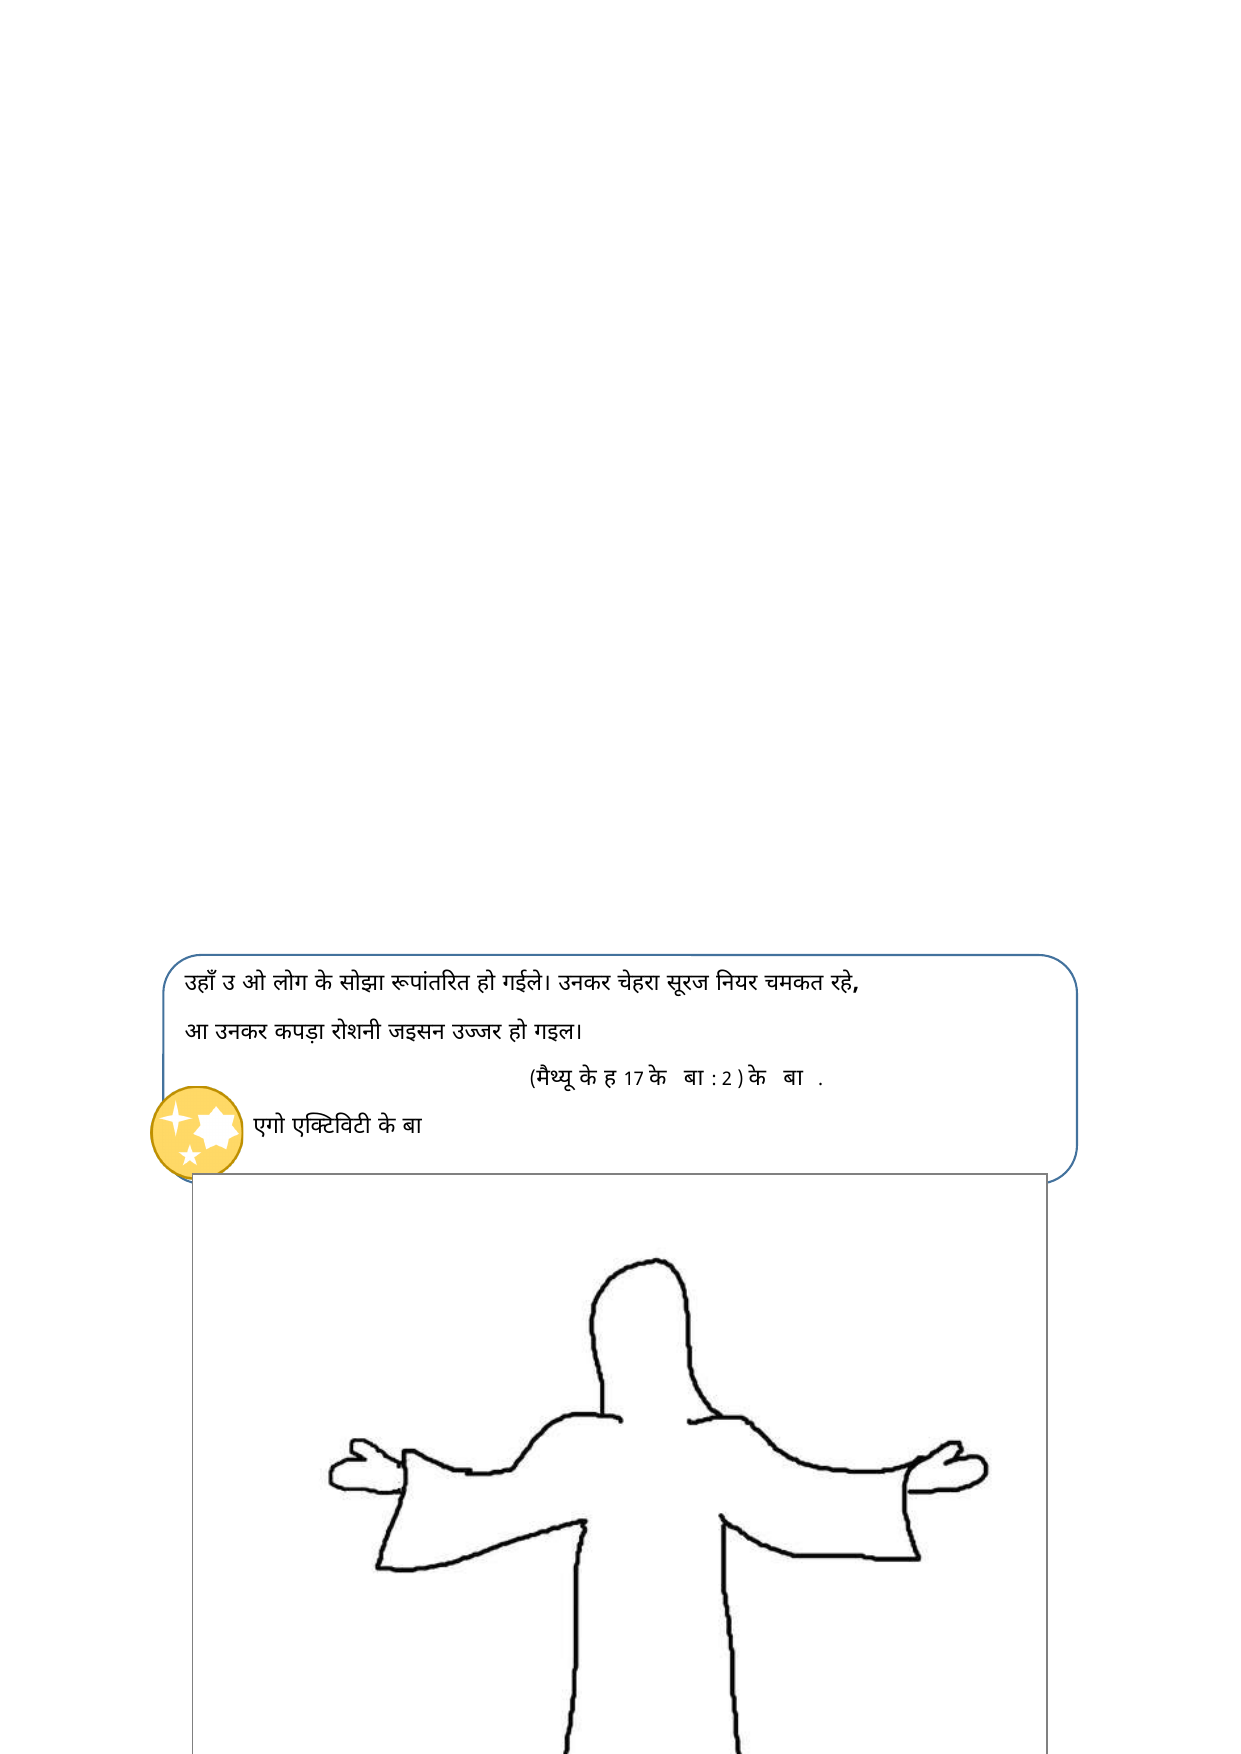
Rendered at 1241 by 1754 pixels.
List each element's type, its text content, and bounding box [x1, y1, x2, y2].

picture [193, 1175, 1046, 1754]
text (मैथ्यू के ह 17 के बा: 2 ) के बा . [150, 1064, 1090, 1093]
text आ उनकर कपड़ा रोशनी जइसन उज्जर हो गइल। [150, 1018, 1090, 1045]
text एगो एक्टिविटी के बा [244, 1112, 1090, 1138]
text उहाँ उ ओ लोग के सोझा रूपांतरित हो गईले। उनकर चेहरा सूरज नियर चमकत रहे, [150, 969, 1090, 999]
picture [150, 1086, 244, 1180]
